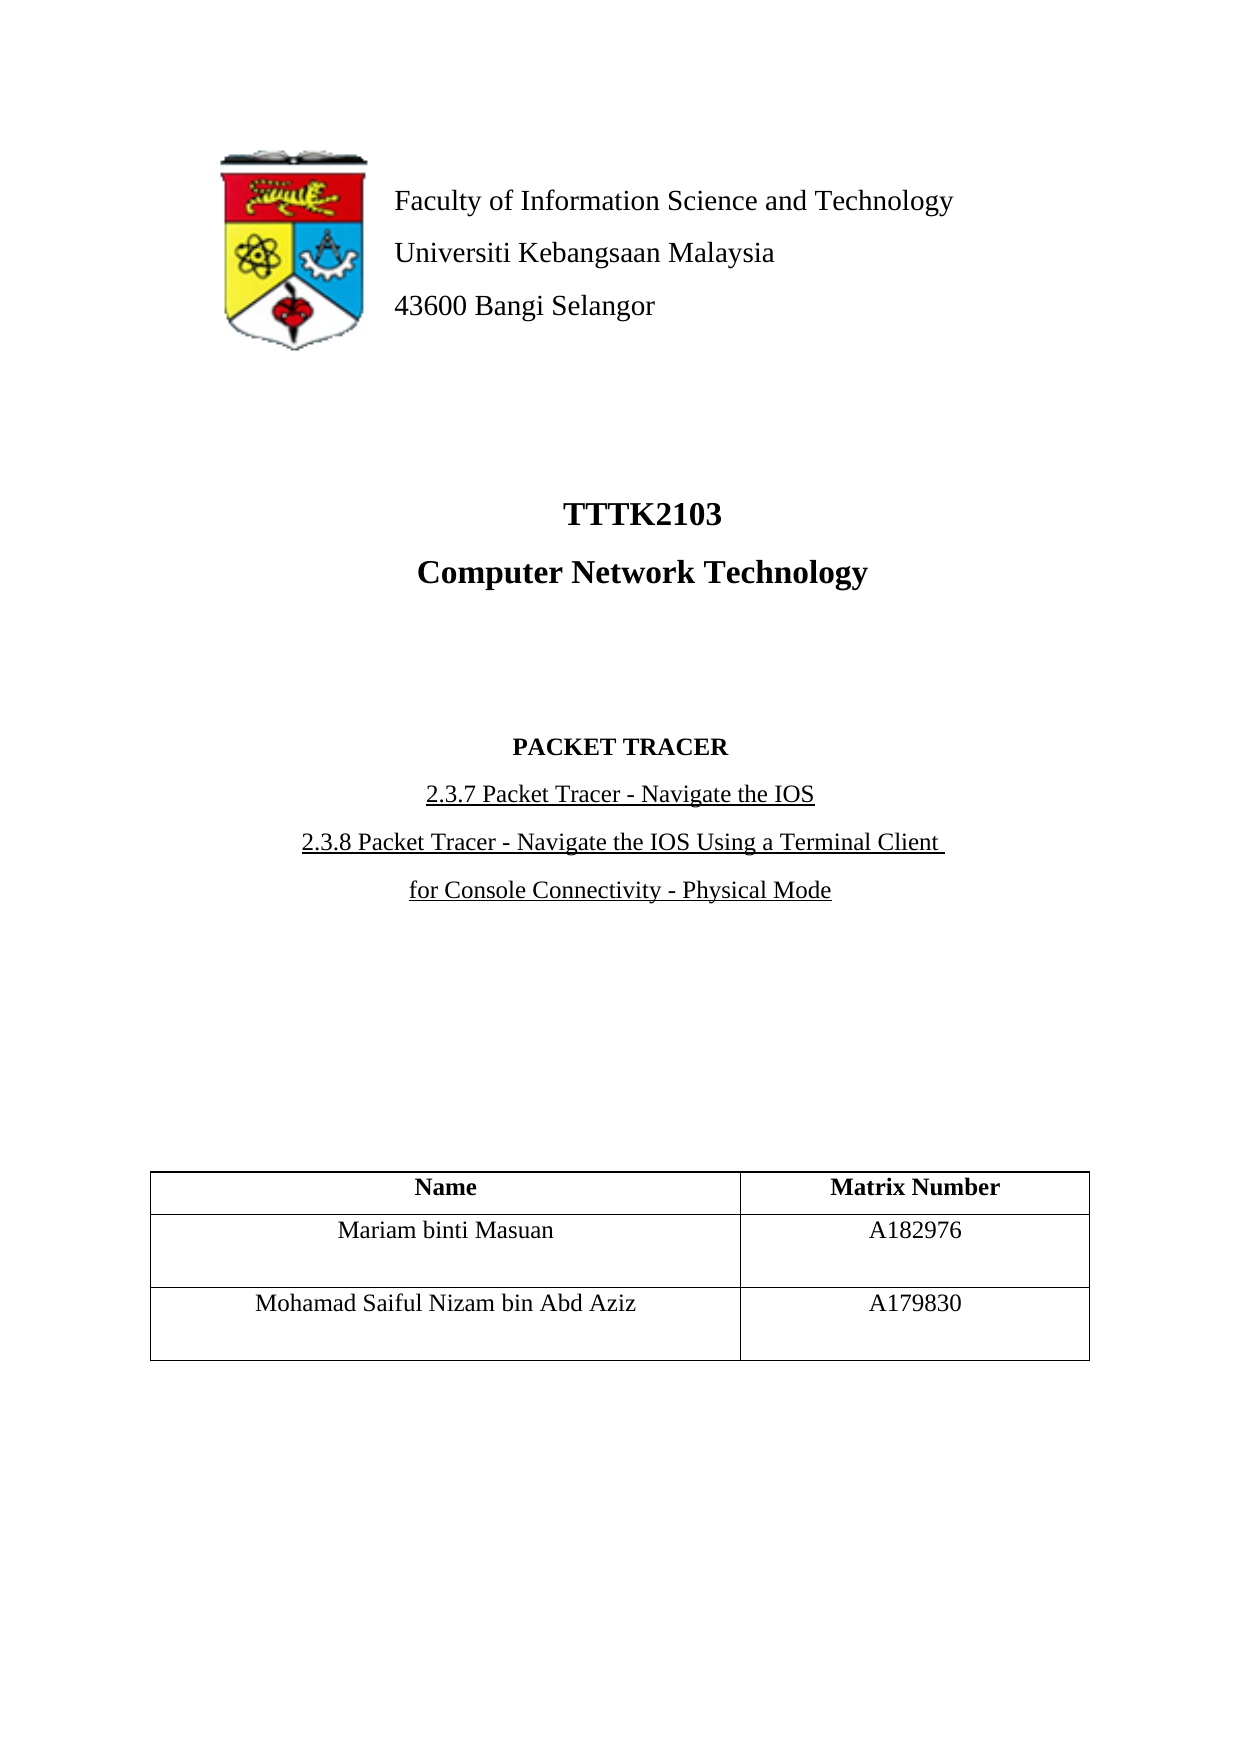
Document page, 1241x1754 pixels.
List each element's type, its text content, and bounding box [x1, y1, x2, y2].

table_cell A179830 [741, 1288, 1089, 1359]
table_header Matrix Number [741, 1173, 1089, 1214]
text 2.3.7 Packet Tracer - Navigate the IOS [150, 779, 1090, 808]
table_header Name [151, 1173, 740, 1214]
table_header [208, 150, 383, 373]
table_cell A182976 [741, 1215, 1089, 1287]
table_cell TTTK2103 Computer Network Technology [208, 374, 1077, 732]
text PACKET TRACER [150, 732, 1090, 761]
text 2.3.8 Packet Tracer - Navigate the IOS Using a Terminal Client [150, 827, 1090, 856]
table_cell Mohamad Saiful Nizam bin Abd Aziz [151, 1288, 740, 1359]
table_cell Mariam binti Masuan [151, 1215, 740, 1287]
picture [219, 150, 371, 355]
table_header Faculty of Information Science and Technology Universiti Kebangsaan Malaysia 43600 Bangi Selangor [383, 150, 1077, 373]
text for Console Connectivity - Physical Mode [150, 875, 1090, 904]
